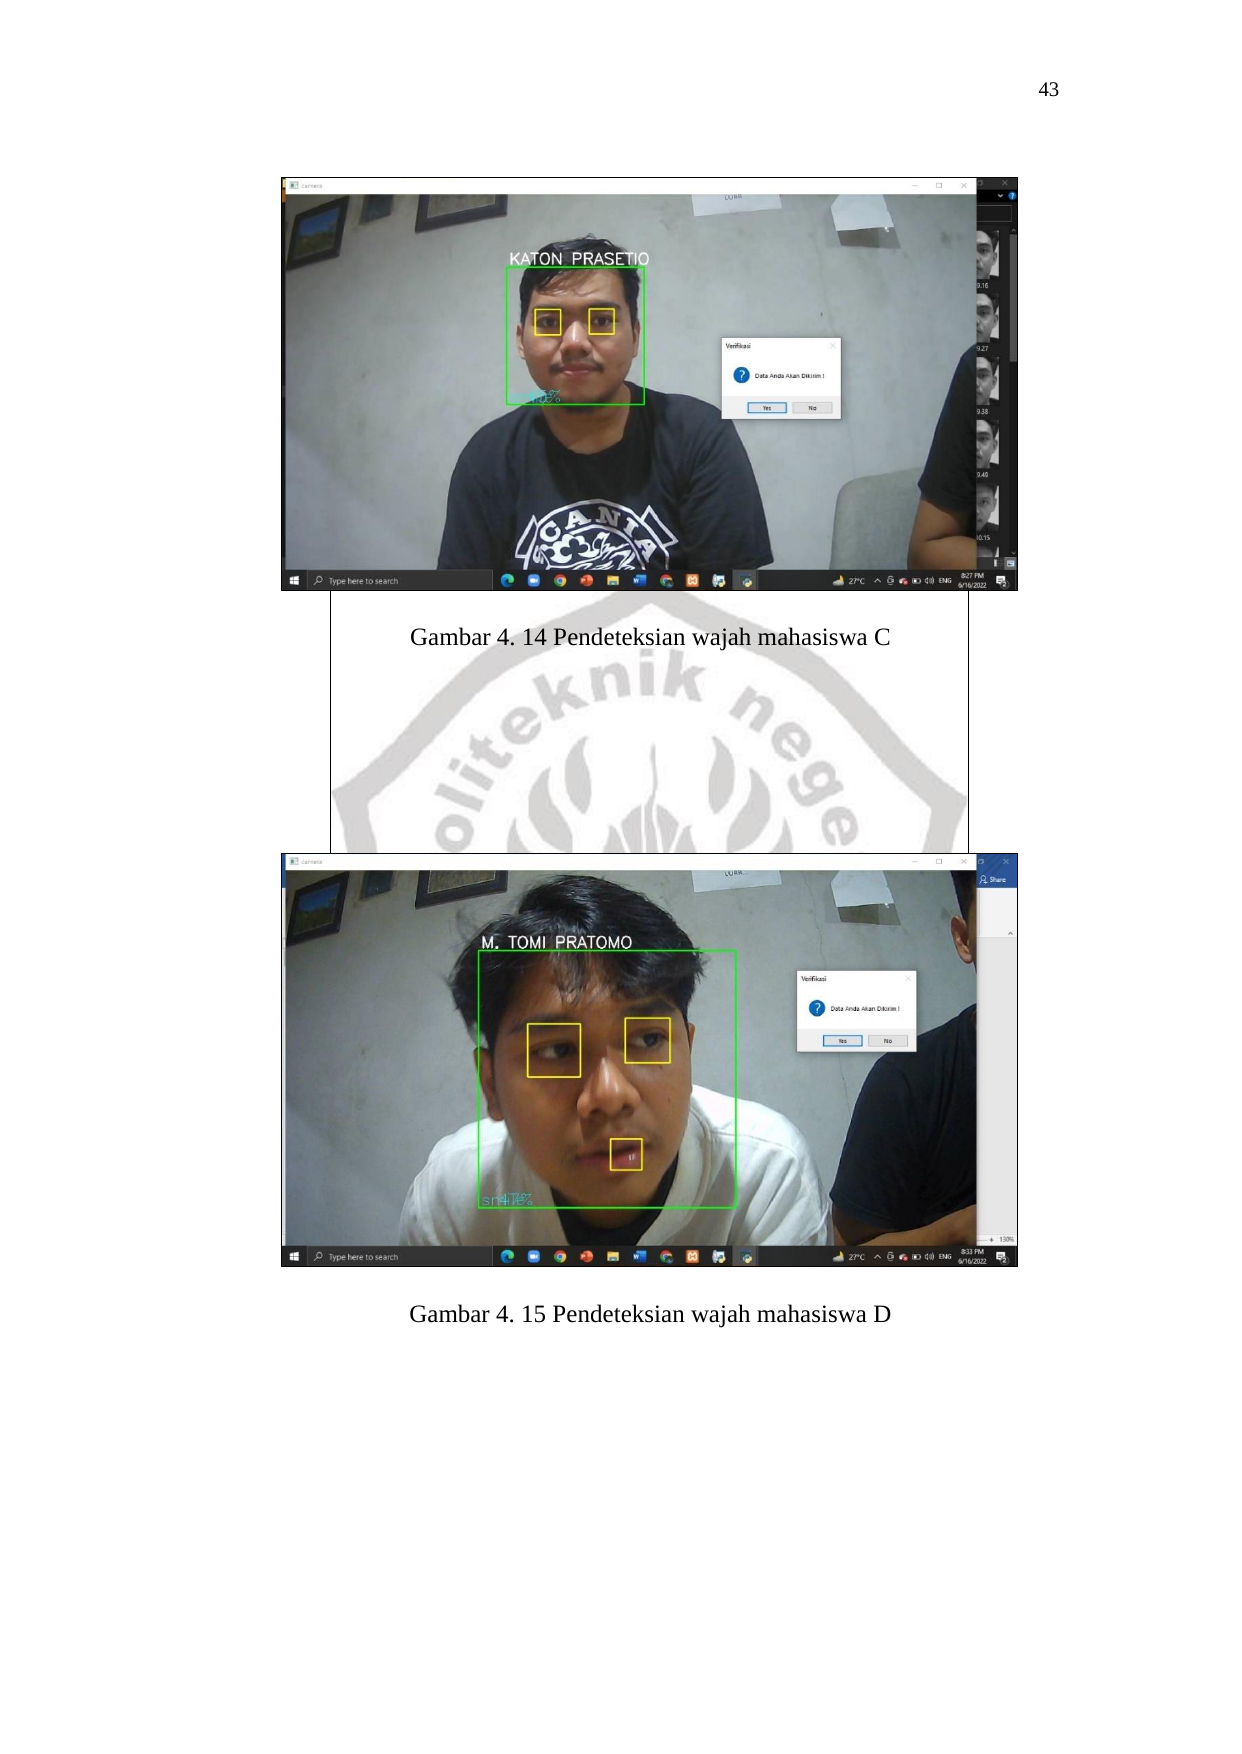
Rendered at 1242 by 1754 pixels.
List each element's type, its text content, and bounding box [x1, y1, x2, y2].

picture [331, 591, 968, 853]
text Gambar 4. 15 Pendeteksian wajah mahasiswa D [409, 1299, 1077, 1328]
picture [282, 854, 1017, 1266]
text Gambar 4. 14 Pendeteksian wajah mahasiswa C [410, 622, 1077, 651]
picture [282, 178, 1017, 590]
